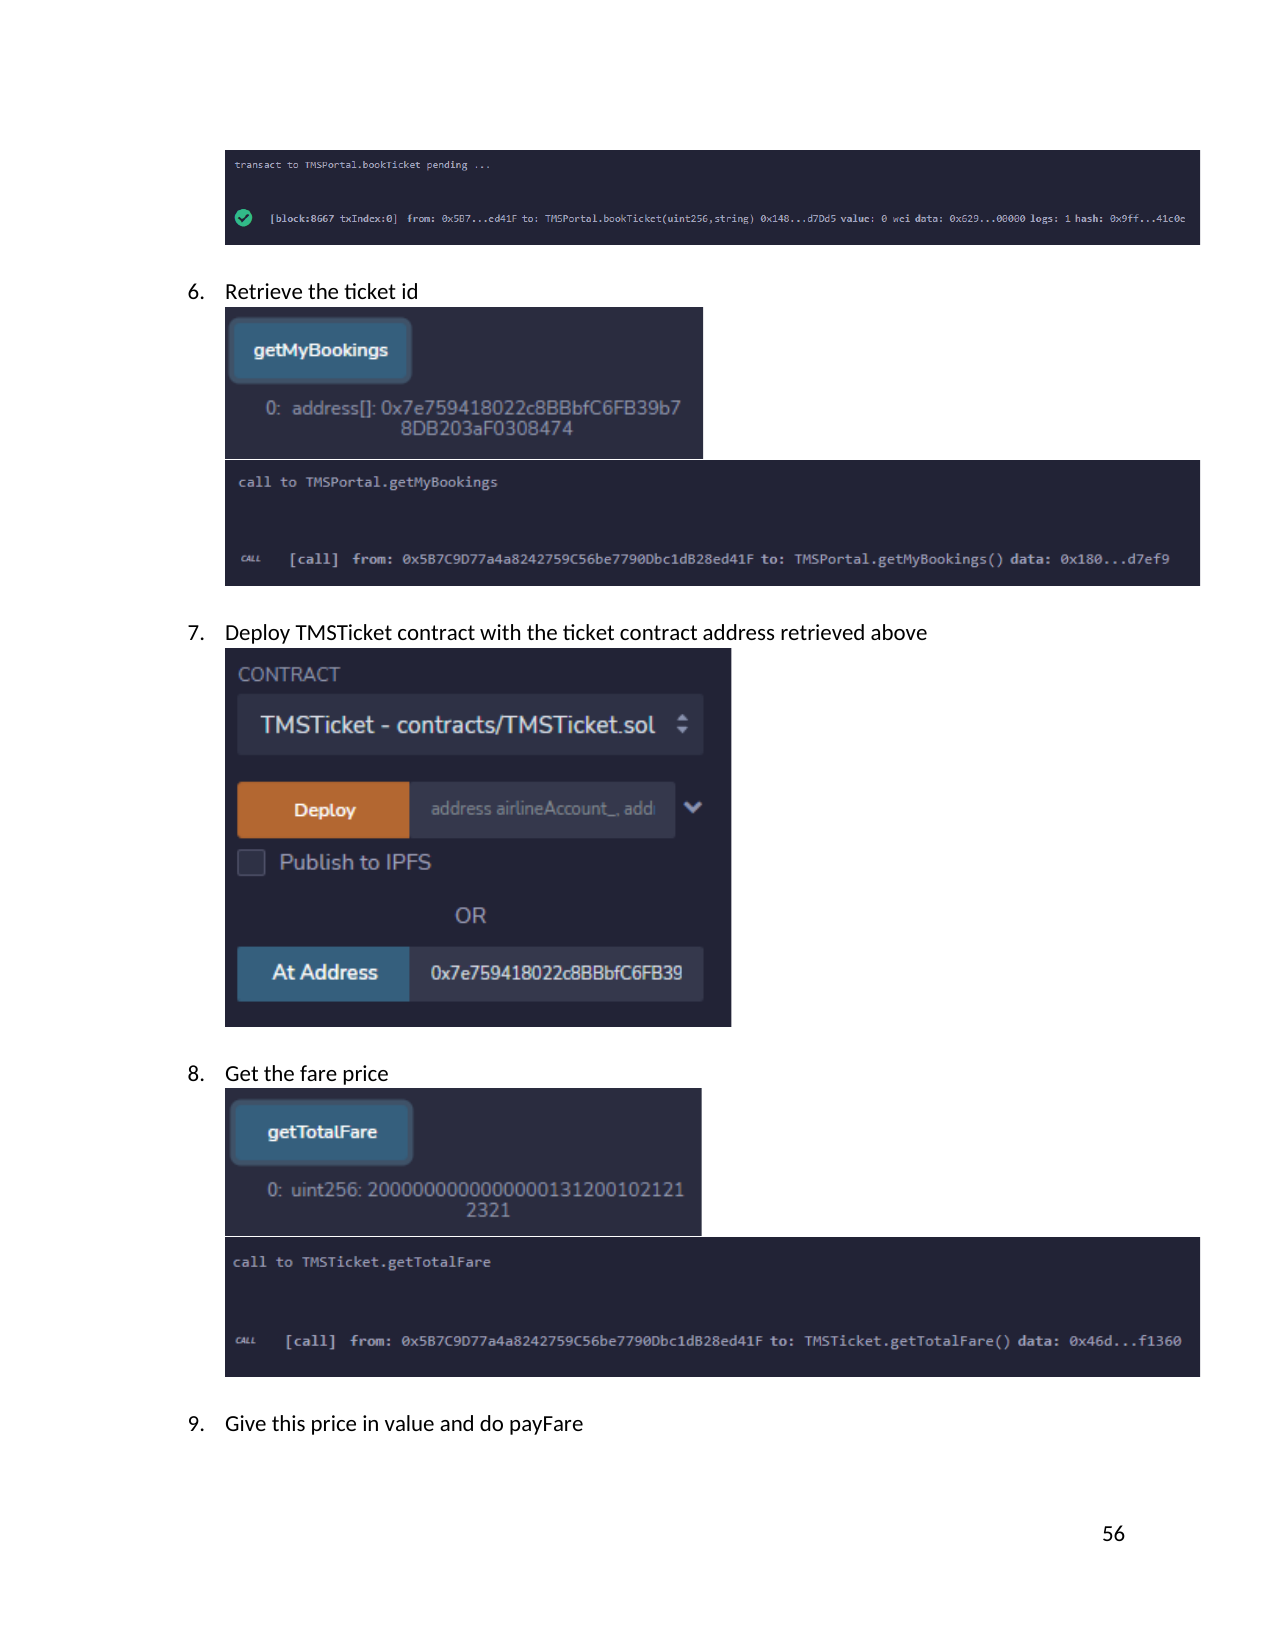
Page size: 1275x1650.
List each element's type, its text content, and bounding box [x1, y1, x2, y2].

list Retrieve the ticket id [187, 277, 1125, 305]
picture [225, 307, 704, 459]
picture [225, 150, 1200, 245]
list Deploy TMSTicket contract with the ticket contract address retrieved above [187, 618, 1125, 646]
picture [225, 648, 732, 1027]
picture [225, 1237, 1200, 1377]
list Get the fare price [187, 1059, 1125, 1087]
picture [225, 1088, 702, 1236]
picture [225, 460, 1200, 586]
list Give this price in value and do payFare [187, 1409, 1125, 1437]
